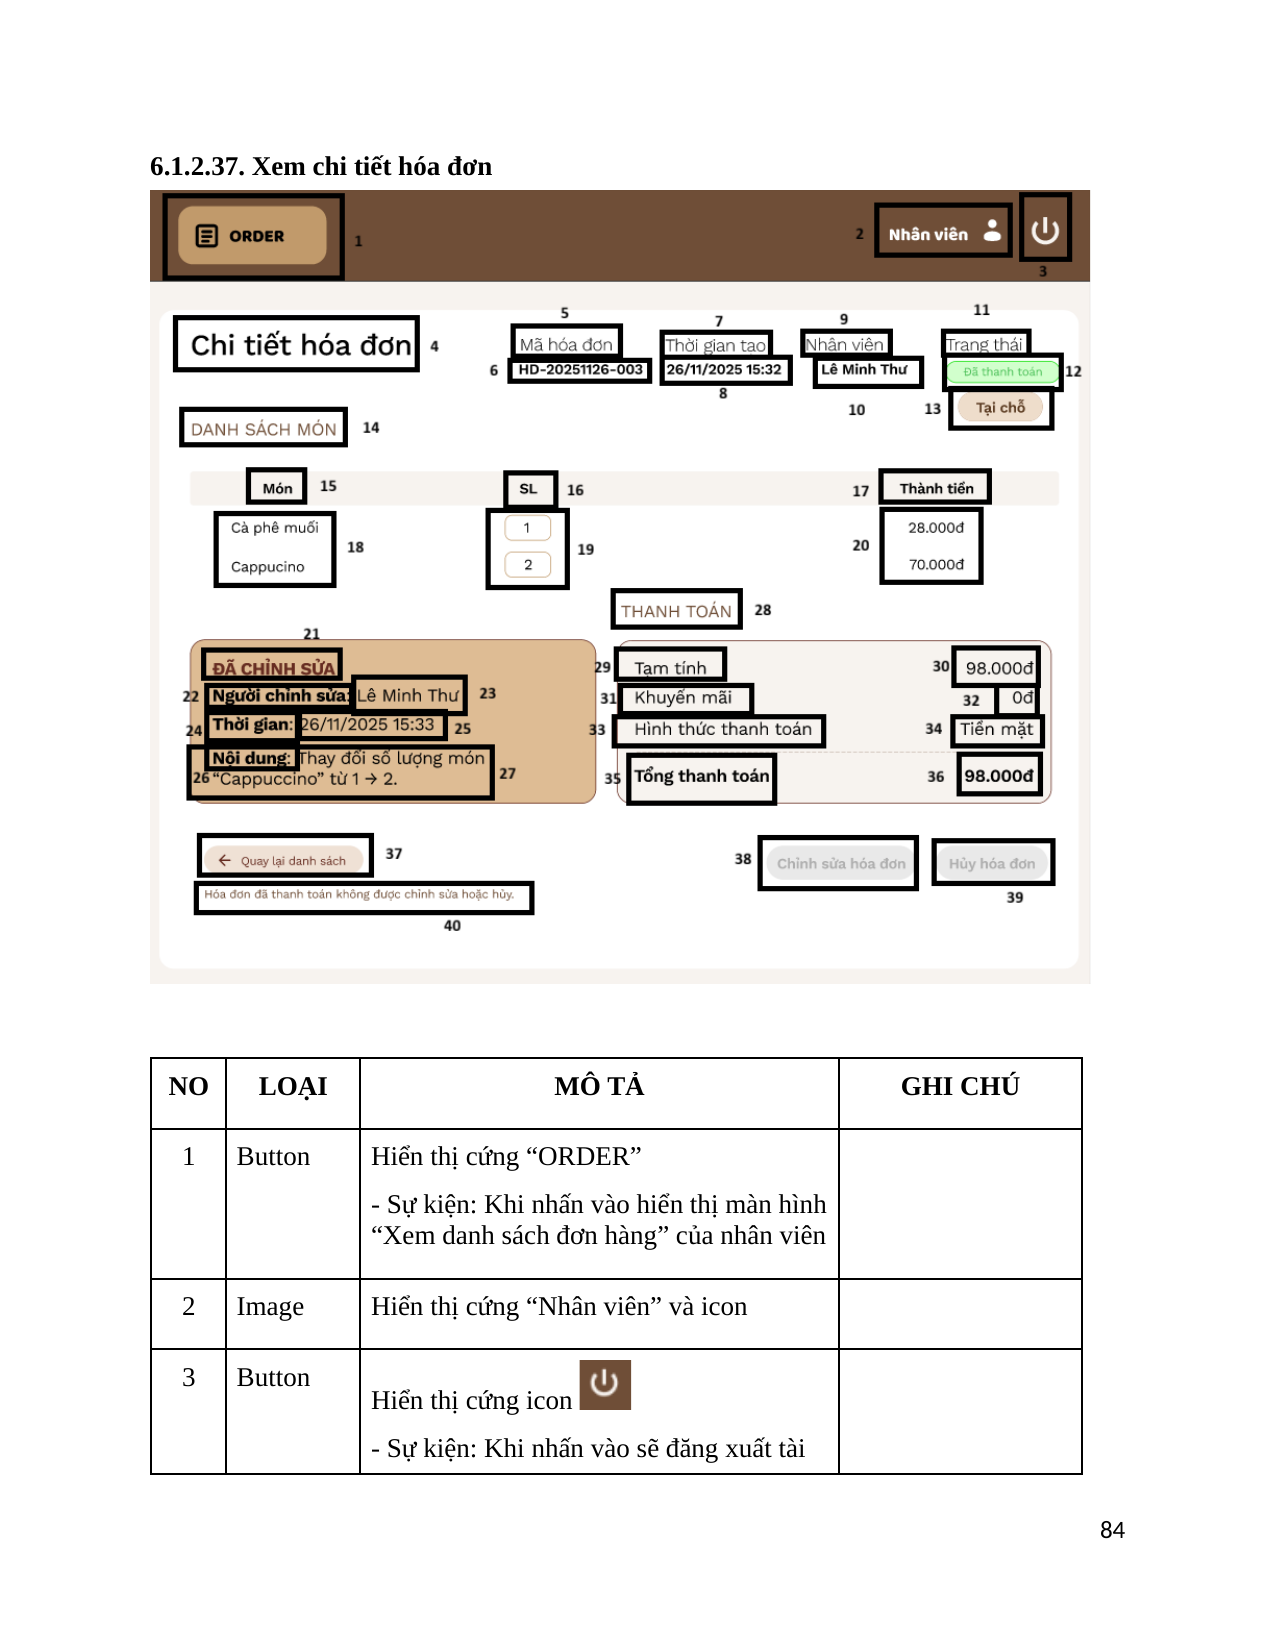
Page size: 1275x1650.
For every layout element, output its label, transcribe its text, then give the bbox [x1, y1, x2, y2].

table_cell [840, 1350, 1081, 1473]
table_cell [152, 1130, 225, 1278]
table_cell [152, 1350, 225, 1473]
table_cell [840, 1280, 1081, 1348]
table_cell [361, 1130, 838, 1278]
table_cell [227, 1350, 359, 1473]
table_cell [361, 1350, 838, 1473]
picture [579, 1360, 632, 1410]
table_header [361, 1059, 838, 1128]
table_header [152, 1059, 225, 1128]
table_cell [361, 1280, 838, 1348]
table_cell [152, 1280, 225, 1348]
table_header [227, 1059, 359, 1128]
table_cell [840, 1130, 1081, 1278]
subtitle 6.1.2.37. Xem chi tiết hóa đơn [150, 150, 1125, 181]
picture [150, 190, 1091, 984]
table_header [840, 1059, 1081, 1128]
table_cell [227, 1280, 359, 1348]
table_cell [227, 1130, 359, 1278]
